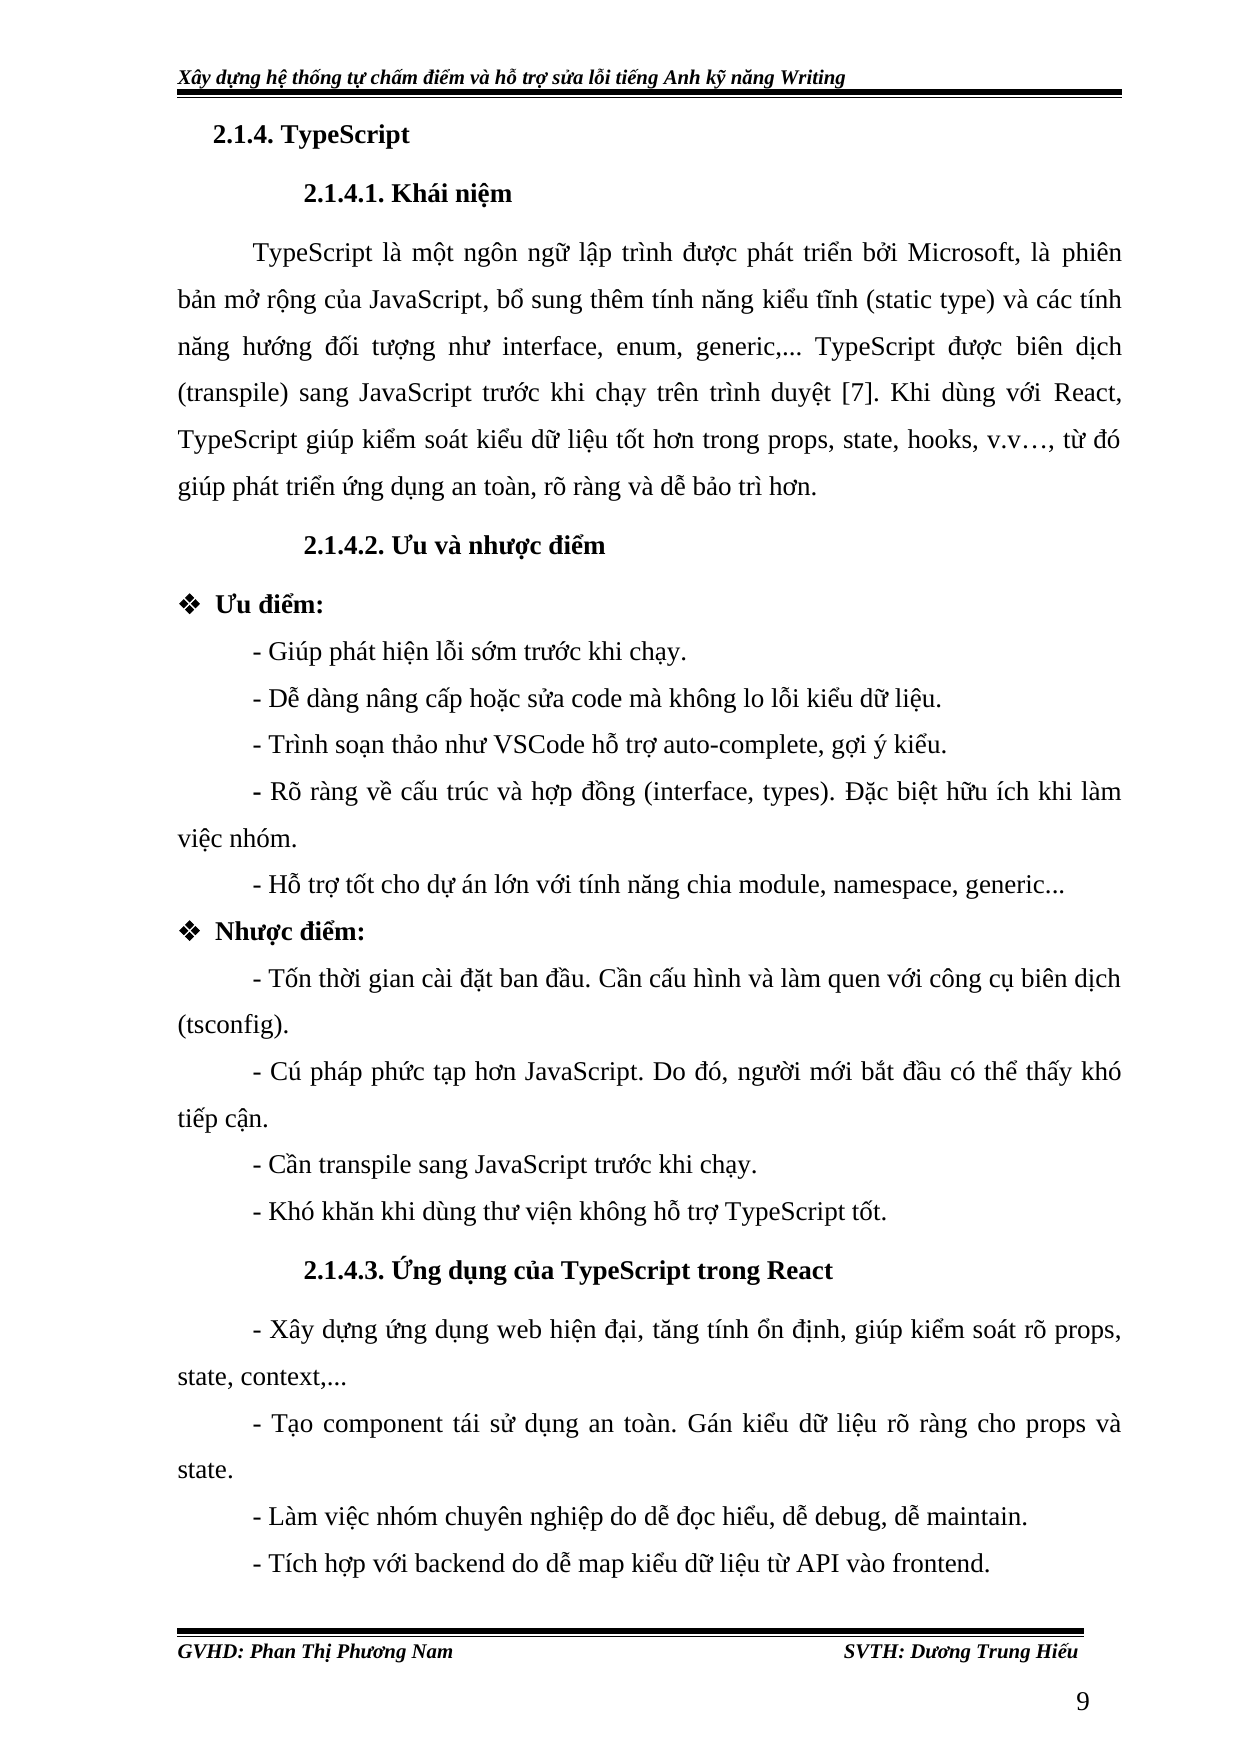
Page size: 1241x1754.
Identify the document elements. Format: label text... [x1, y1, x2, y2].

text - Khó khăn khi dùng thư viện không hỗ trợ TypeScript tốt. [177, 1195, 1122, 1226]
text - Cú pháp phức tạp hơn JavaScript. Do đó, người mới bắt đầu có thể thấy khó tiếp cận. [177, 1055, 1122, 1133]
text - Giúp phát hiện lỗi sớm trước khi chạy. [177, 635, 1122, 666]
text - Xây dựng ứng dụng web hiện đại, tăng tính ổn định, giúp kiểm soát rõ props, state, context,... [177, 1313, 1122, 1391]
subtitle Khái niệm [303, 177, 1122, 208]
subtitle TypeScript [213, 118, 1122, 149]
text - Hỗ trợ tốt cho dự án lớn với tính năng chia module, namespace, generic... [177, 868, 1122, 899]
subtitle Ứng dụng của TypeScript trong React [303, 1254, 1122, 1286]
text - Trình soạn thảo như VSCode hỗ trợ auto-complete, gợi ý kiểu. [177, 728, 1122, 759]
text - Dễ dàng nâng cấp hoặc sửa code mà không lo lỗi kiểu dữ liệu. [177, 682, 1122, 713]
text TypeScript là một ngôn ngữ lập trình được phát triển bởi Microsoft, là phiên bản mở rộng của JavaScript, bổ sung thêm tính năng kiểu tĩnh (static type) và các tính năng hướng đối tượng như interface, enum, generic,... TypeScript được biên dịch (transpile) sang JavaScript trước khi chạy trên trình duyệt [7]. Khi dùng với React, TypeScript giúp kiểm soát kiểu dữ liệu tốt hơn trong props, state, hooks, v.v…, từ đó giúp phát triển ứng dụng an toàn, rõ ràng và dễ bảo trì hơn. [177, 236, 1122, 501]
text - Tích hợp với backend do dễ map kiểu dữ liệu từ API vào frontend. [177, 1547, 1122, 1578]
list Ưu điểm: [177, 588, 1122, 619]
text - Rõ ràng về cấu trúc và hợp đồng (interface, types). Đặc biệt hữu ích khi làm việc nhóm. [177, 775, 1122, 853]
list Nhược điểm: [177, 915, 1122, 946]
text - Làm việc nhóm chuyên nghiệp do dễ đọc hiểu, dễ debug, dễ maintain. [177, 1500, 1122, 1531]
text - Tốn thời gian cài đặt ban đầu. Cần cấu hình và làm quen với công cụ biên dịch (tsconfig). [177, 962, 1122, 1040]
subtitle Ưu và nhược điểm [303, 529, 1122, 560]
text - Tạo component tái sử dụng an toàn. Gán kiểu dữ liệu rõ ràng cho props và state. [177, 1407, 1122, 1485]
text - Cần transpile sang JavaScript trước khi chạy. [177, 1148, 1122, 1180]
